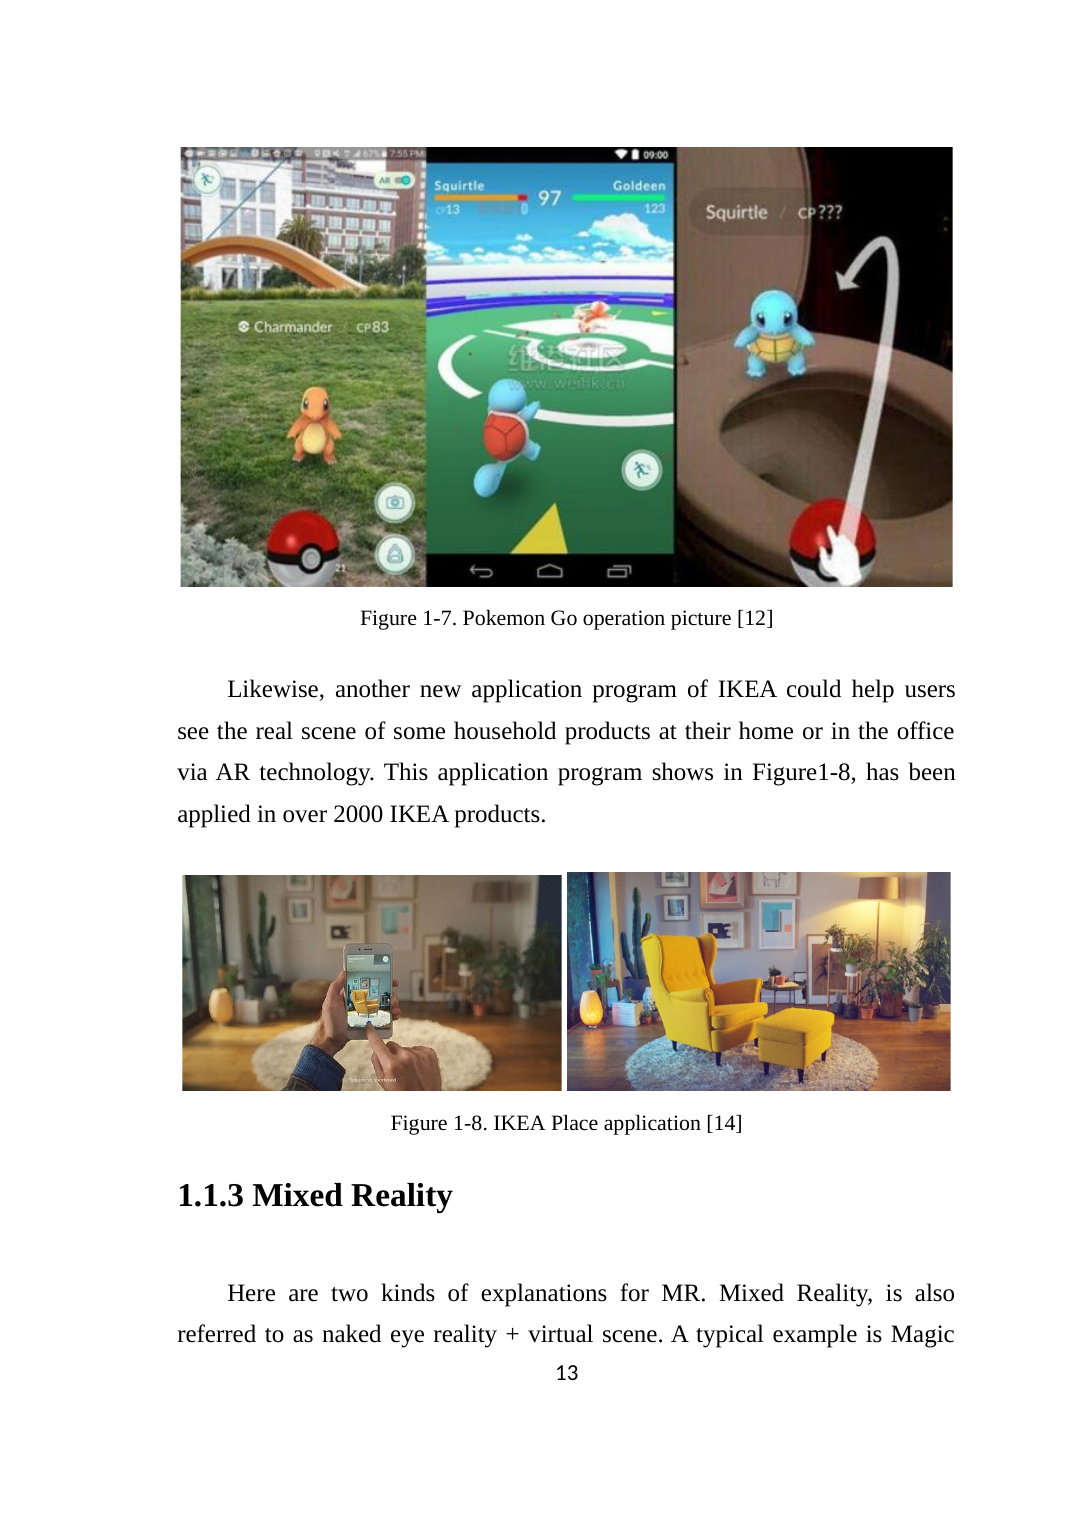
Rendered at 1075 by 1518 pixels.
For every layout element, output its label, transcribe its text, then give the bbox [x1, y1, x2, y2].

picture [180, 147, 953, 587]
picture [182, 875, 562, 1091]
text 1.1.3 Mixed Reality [177, 1175, 956, 1213]
picture [567, 872, 951, 1091]
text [177, 1268, 956, 1351]
text Likewise, another new application program of IKEA could help users see the real scene of some household products at their home or in the office via AR technology. This application program shows in Figure1-8, has been applied in over 2000 IKEA products. [177, 664, 956, 831]
